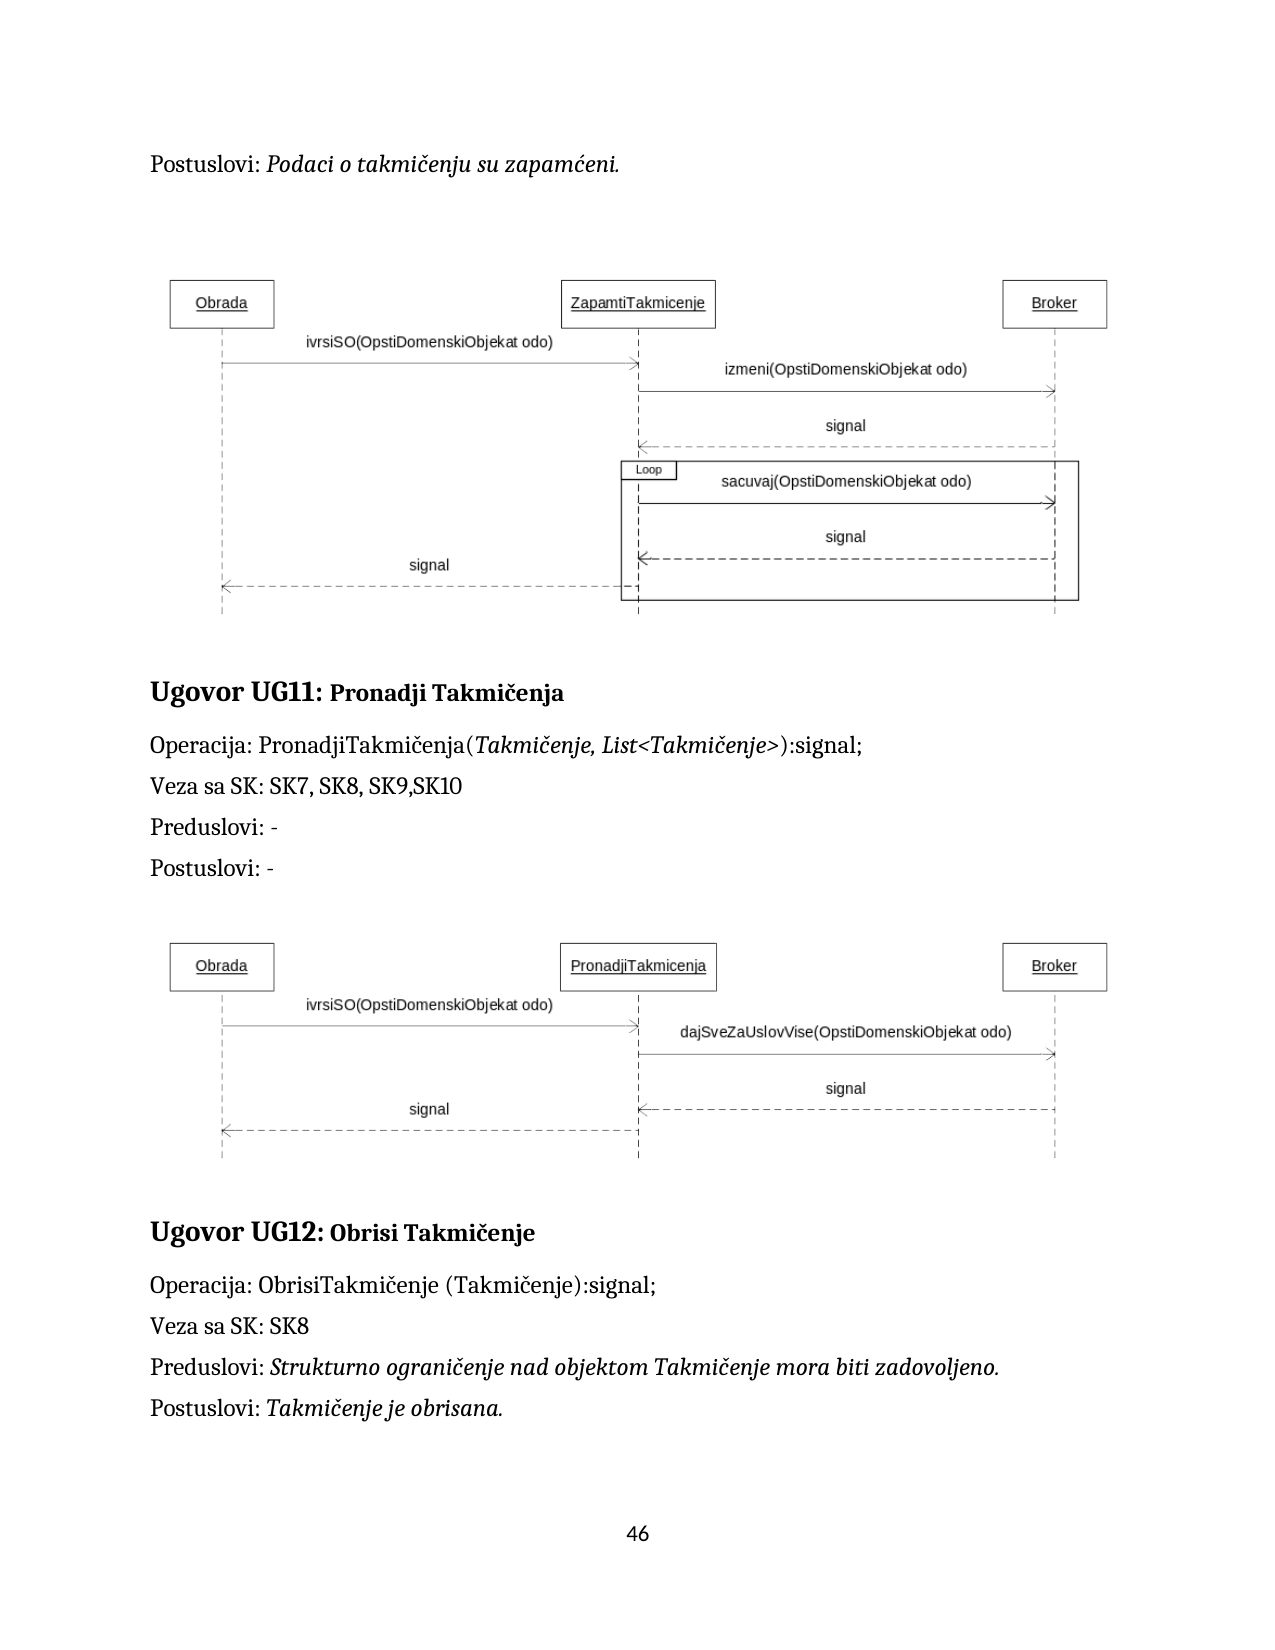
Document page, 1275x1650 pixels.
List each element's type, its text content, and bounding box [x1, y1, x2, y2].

text Veza sa SK: SK8 [150, 1312, 1125, 1341]
text Postuslovi: - [150, 854, 1125, 883]
text Operacija: PronadjiTakmičenja(Takmičenje, List<Takmičenje>):signal; [150, 731, 1125, 759]
text Veza sa SK: SK7, SK8, SK9,SK10 [150, 772, 1125, 801]
text Ugovor UG12: Obrisi Takmičenje [150, 1215, 1125, 1249]
text Postuslovi: Podaci o takmičenju su zapamćeni. [150, 150, 1125, 179]
text Preduslovi: Strukturno ograničenje nad objektom Takmičenje mora biti zadovoljeno. [150, 1353, 1125, 1382]
text Operacija: ObrisiTakmičenje (Takmičenje):signal; [150, 1271, 1125, 1299]
text Preduslovi: - [150, 813, 1125, 842]
text Postuslovi: Takmičenje je obrisana. [150, 1394, 1125, 1423]
text Ugovor UG11: Pronadji Takmičenja [150, 675, 1125, 709]
